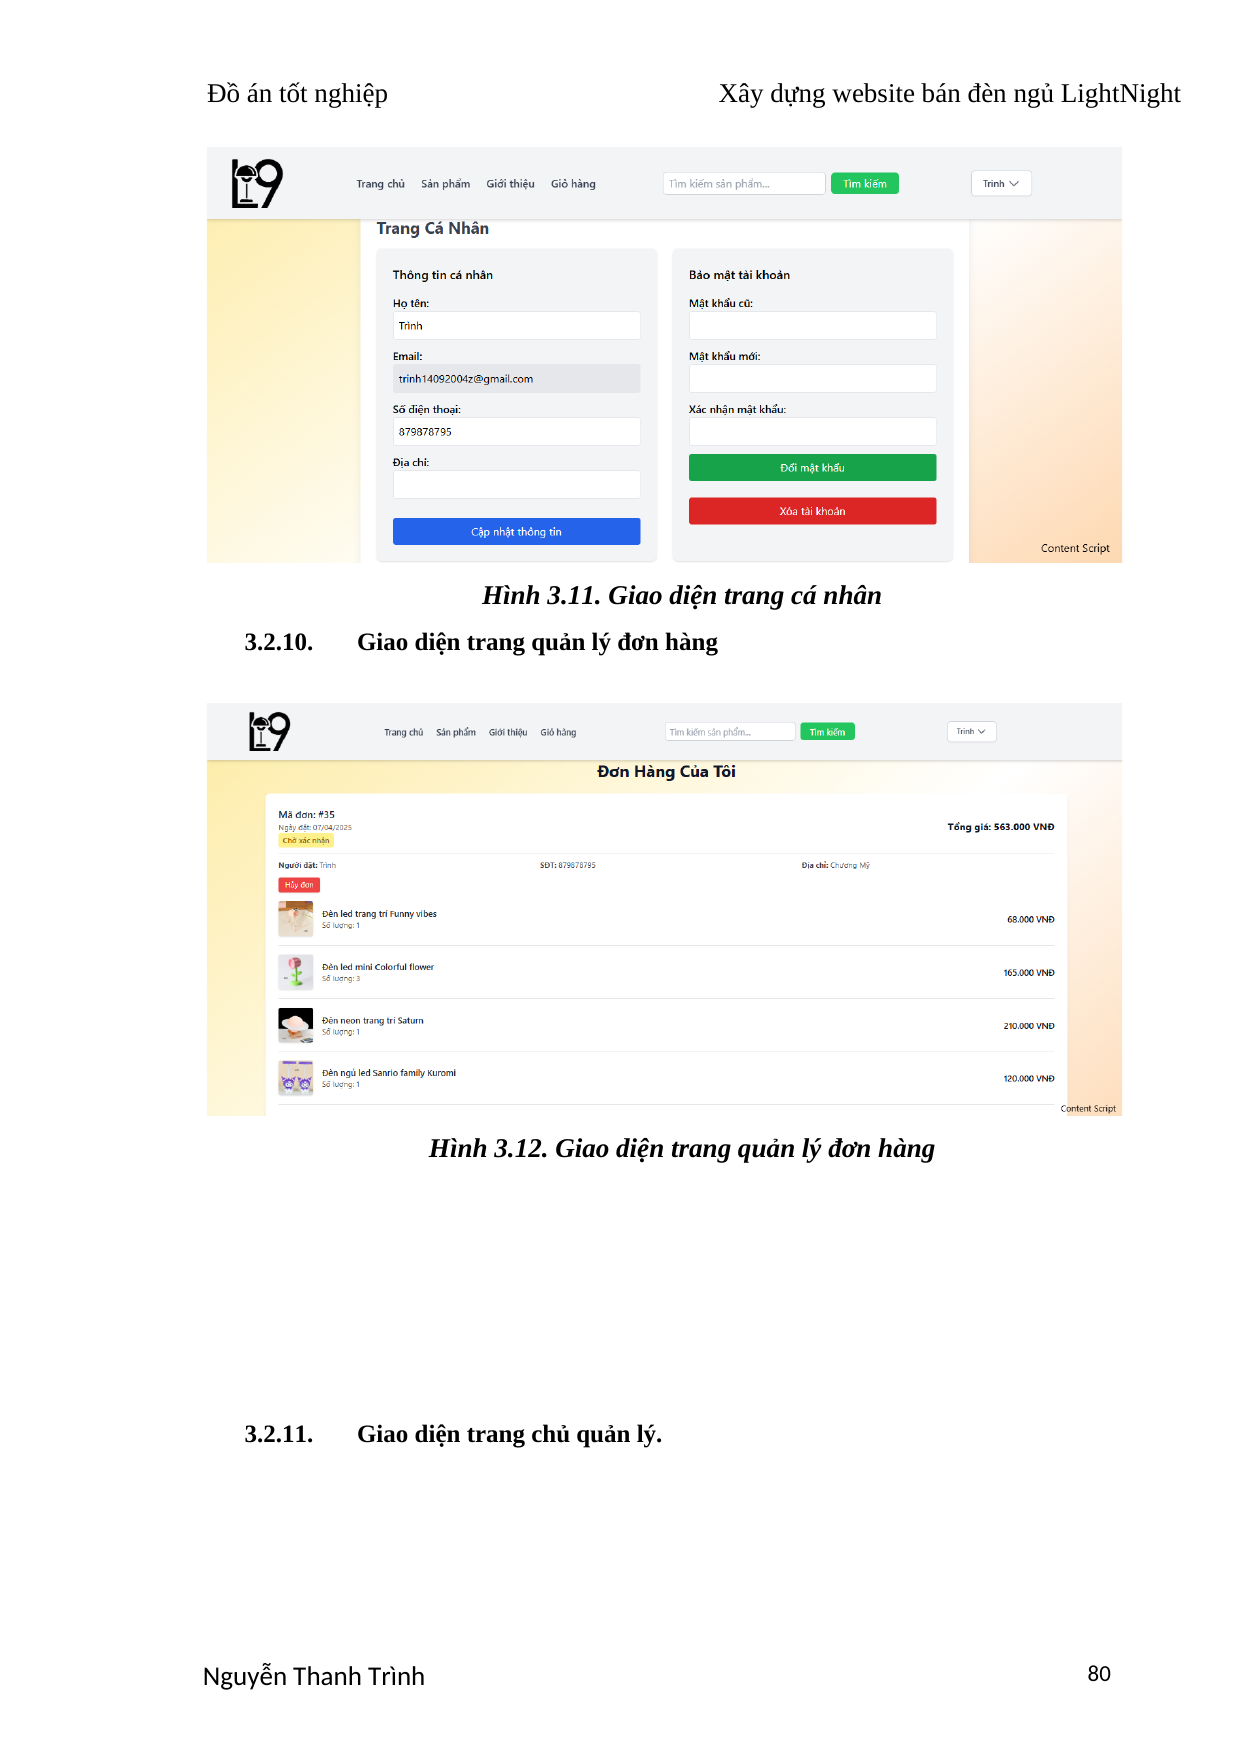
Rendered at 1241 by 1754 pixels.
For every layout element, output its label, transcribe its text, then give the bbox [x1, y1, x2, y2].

subtitle Giao diện trang quản lý đơn hàng [244, 627, 1122, 656]
text Hình 3.11. Giao diện trang cá nhân [244, 579, 1122, 610]
picture [206, 703, 1123, 1116]
picture [206, 147, 1123, 563]
subtitle Giao diện trang chủ quản lý. [244, 1419, 1122, 1447]
text Hình 3.12. Giao diện trang quản lý đơn hàng [244, 1132, 1122, 1163]
